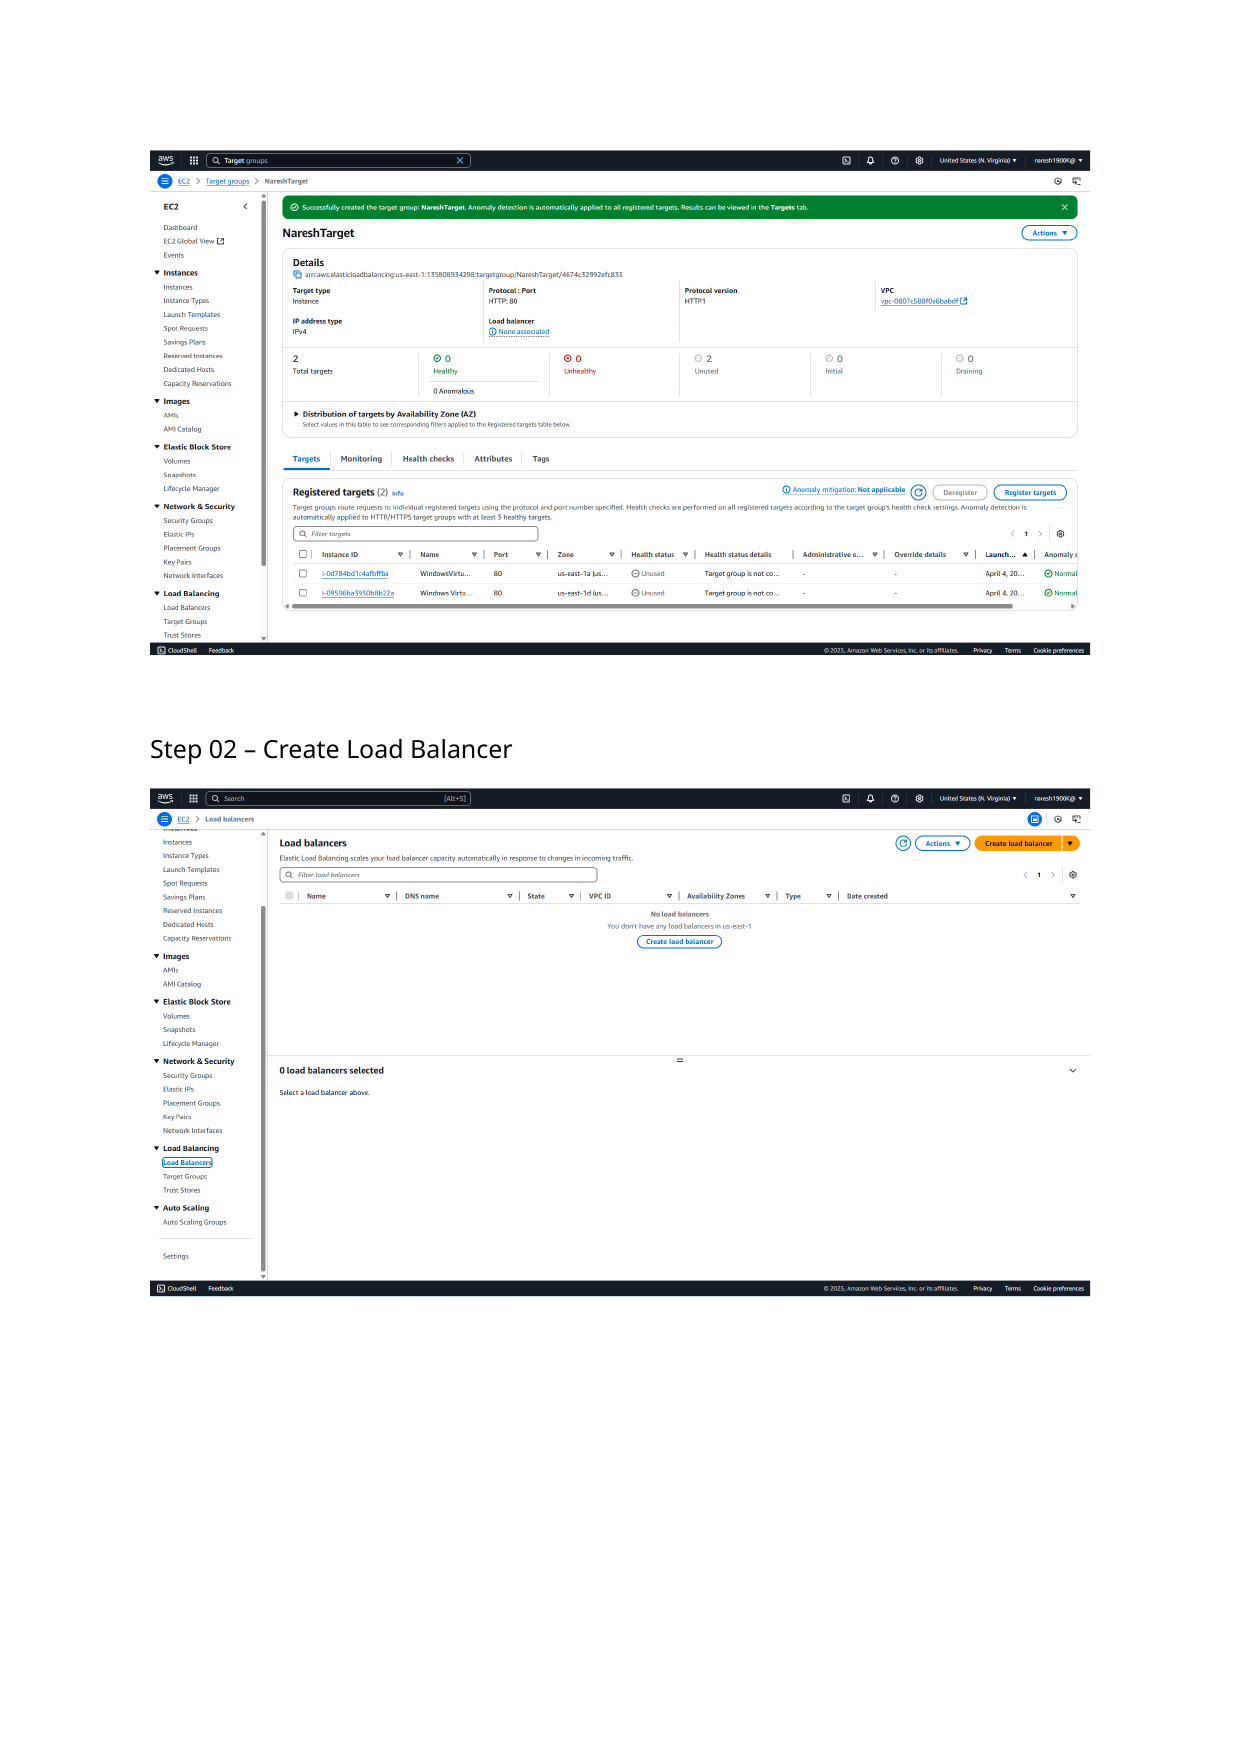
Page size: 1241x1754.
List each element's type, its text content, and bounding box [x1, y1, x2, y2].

picture [150, 150, 1091, 655]
text Step 02 – Create Load Balancer [150, 732, 1090, 766]
picture [150, 787, 1091, 1297]
